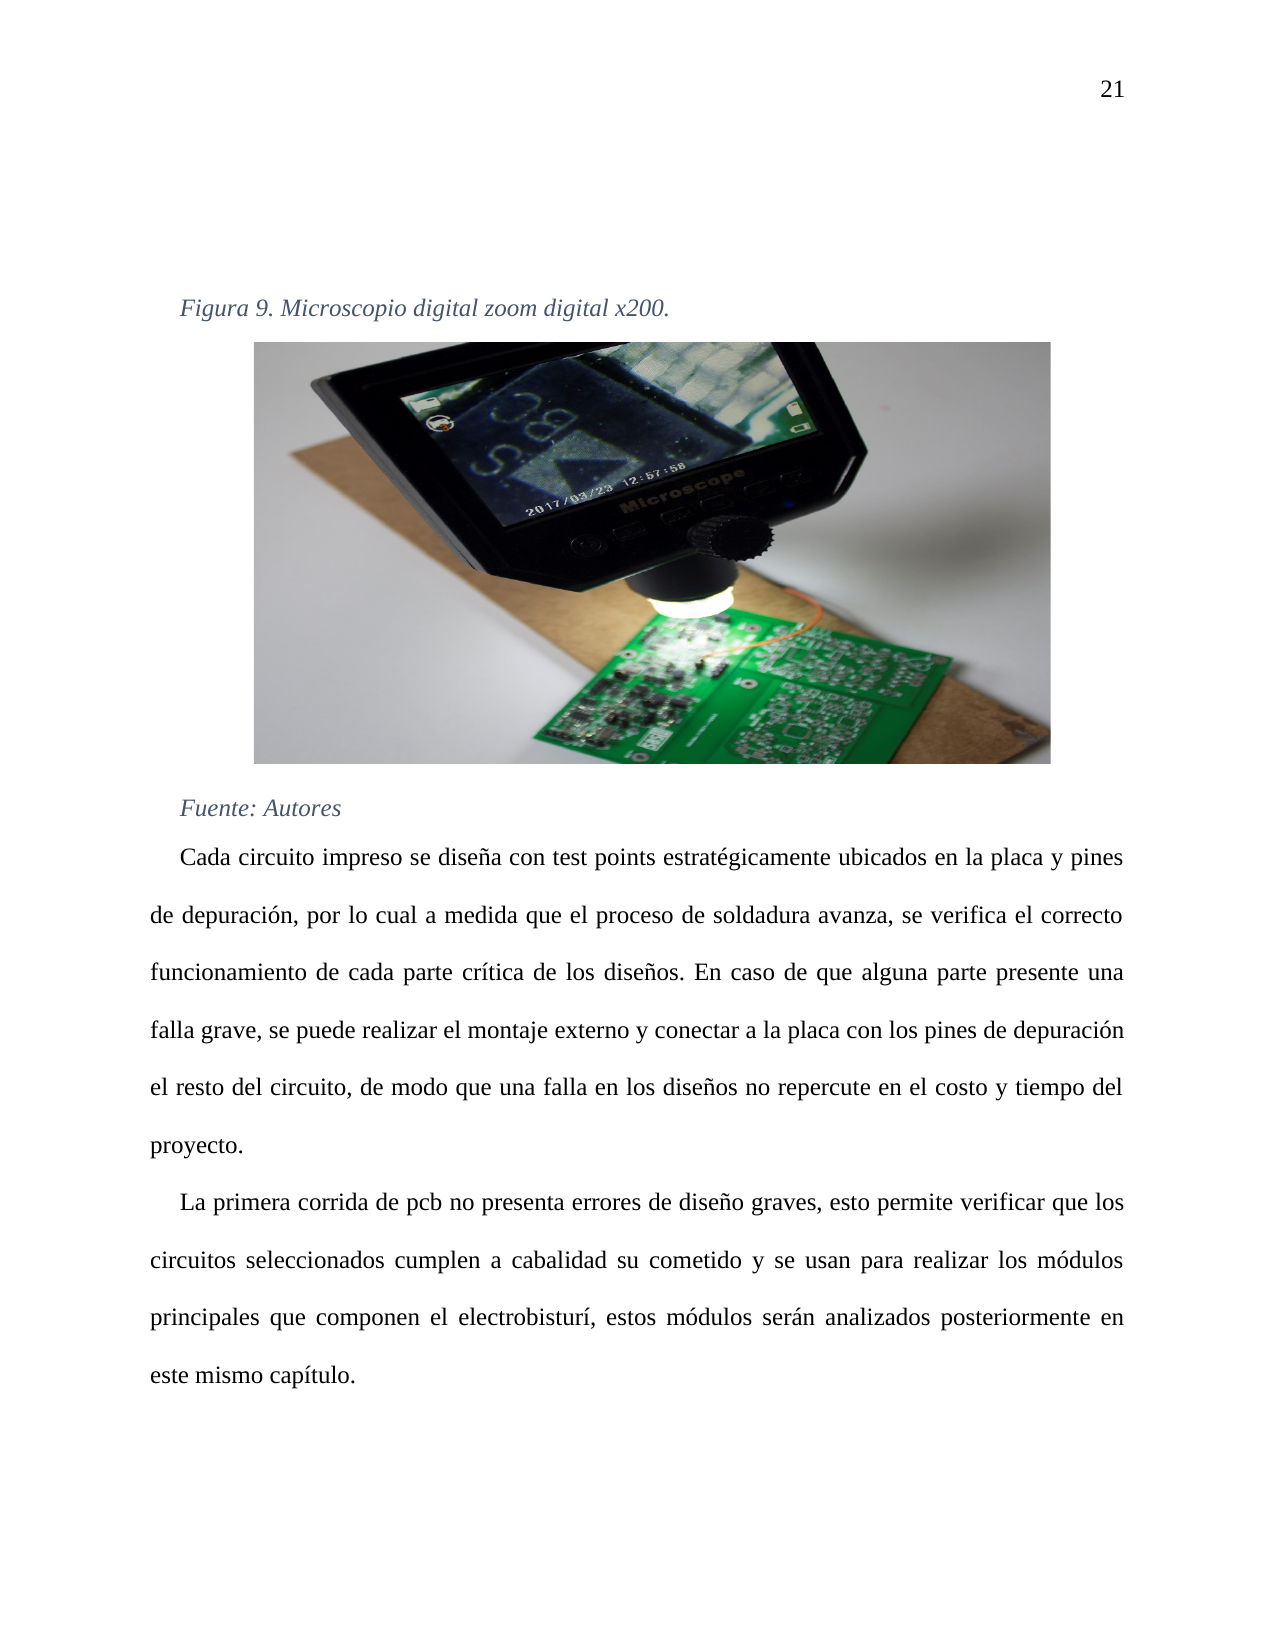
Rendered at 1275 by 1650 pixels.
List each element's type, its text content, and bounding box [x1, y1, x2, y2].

text Cada circuito impreso se diseña con test points estratégicamente ubicados en la placa y pines de depuración, por lo cual a medida que el proceso de soldadura avanza, se verifica el correcto funcionamiento de cada parte crítica de los diseños. En caso de que alguna parte presente una falla grave, se puede realizar el montaje externo y conectar a la placa con los pines de depuración el resto del circuito, de modo que una falla en los diseños no repercute en el costo y tiempo del proyecto. [150, 842, 1125, 1159]
text Figura 9. Microscopio digital zoom digital x200. [150, 293, 1125, 321]
text Fuente: Autores [150, 793, 1125, 822]
picture [253, 342, 1051, 764]
text La primera corrida de pcb no presenta errores de diseño graves, esto permite verificar que los circuitos seleccionados cumplen a cabalidad su cometido y se usan para realizar los módulos principales que componen el electrobisturí, estos módulos serán analizados posteriormente en este mismo capítulo. [150, 1187, 1125, 1389]
